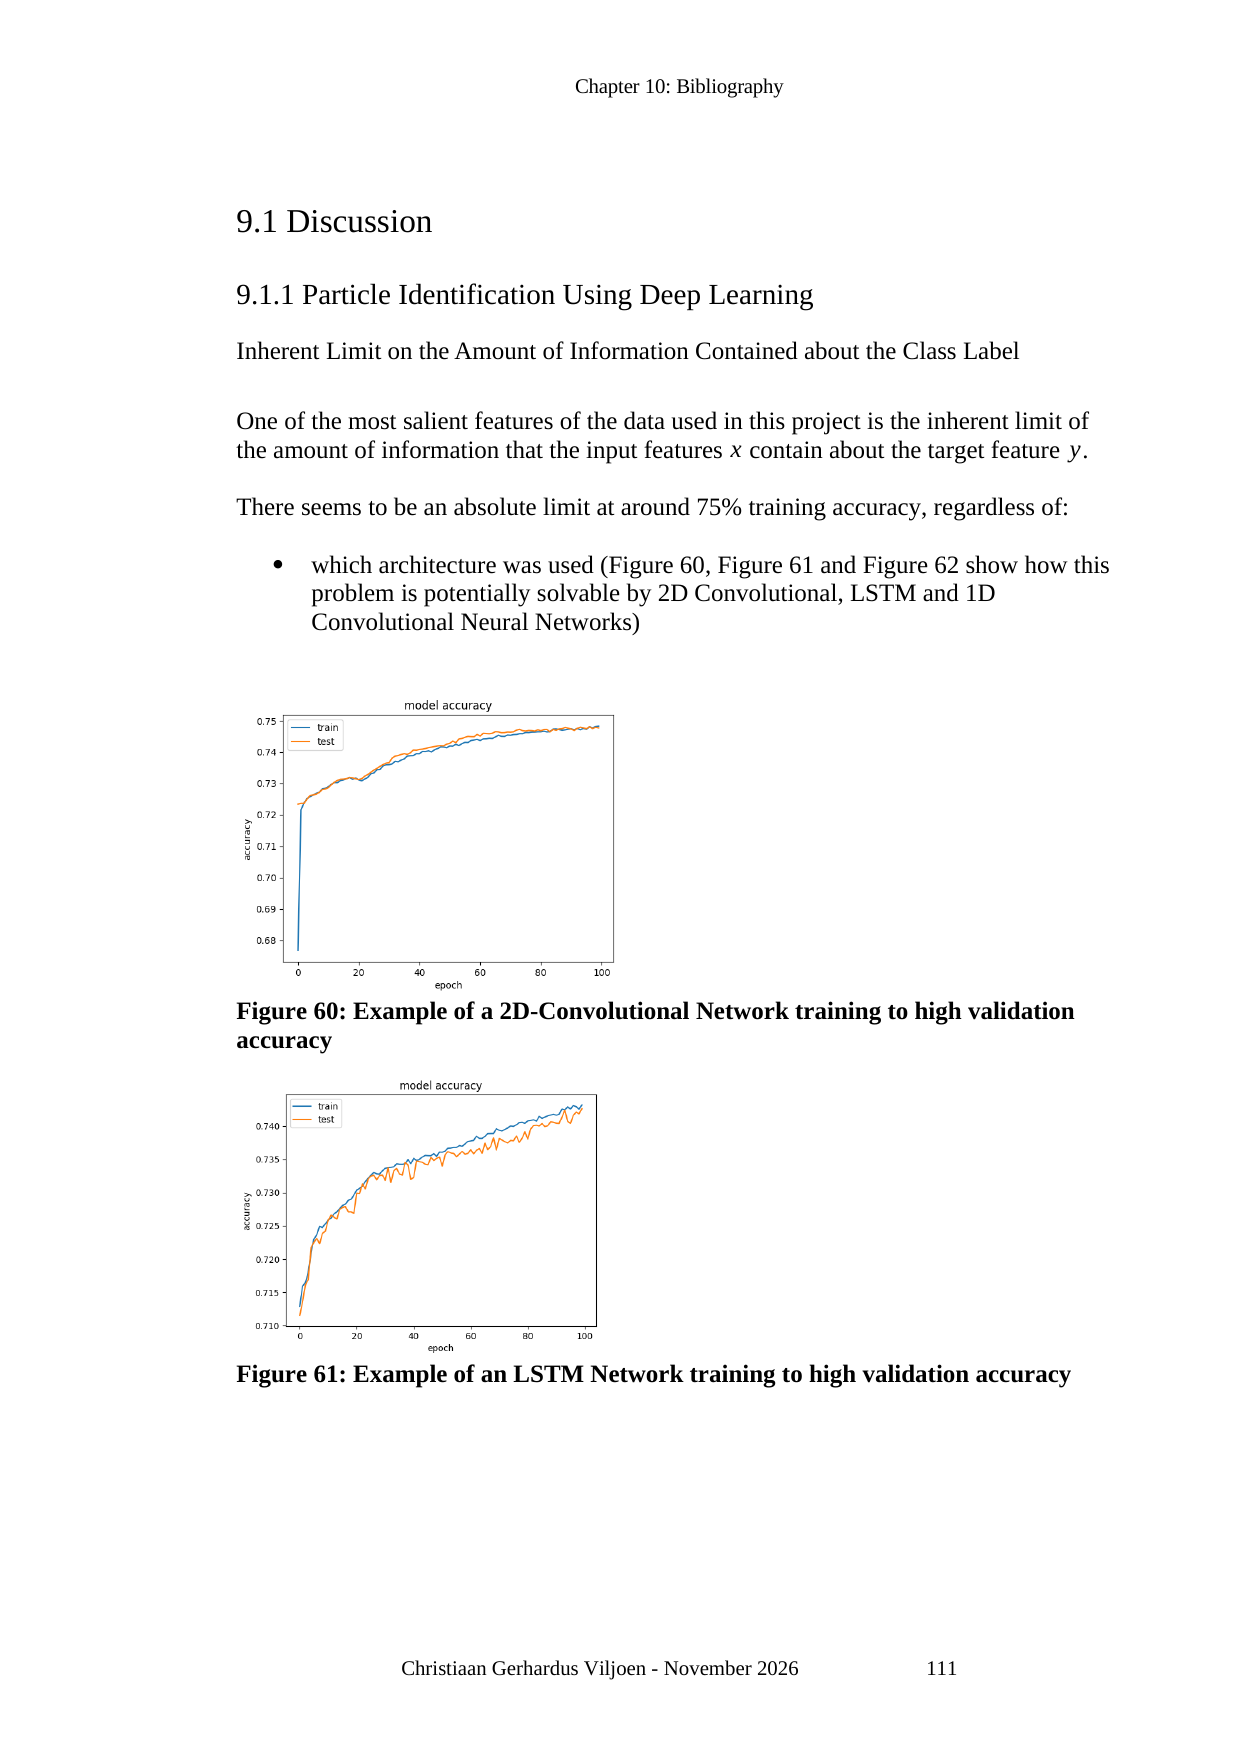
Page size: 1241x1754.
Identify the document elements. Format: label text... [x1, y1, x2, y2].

text Figure 61: Example of an LSTM Network training to high validation accuracy [236, 1359, 1122, 1387]
subtitle Particle Identification Using Deep Learning [236, 277, 1122, 311]
text Figure 60: Example of a 2D-Convolutional Network training to high validation accuracy [236, 996, 1122, 1054]
subtitle Discussion [236, 202, 1122, 240]
picture [236, 693, 622, 997]
text There seems to be an absolute limit at around 75% training accuracy, regardless of: [236, 492, 1122, 521]
list which architecture was used (Figure 60, Figure 61 and Figure 62 show how this problem is potentially solvable by 2D Convolutional, LSTM and 1D Convolutional Neural Networks) [274, 550, 1122, 636]
picture [236, 1074, 604, 1359]
text One of the most salient features of the data used in this project is the inherent limit of the amount of information that the input features contain about the target feature . [236, 406, 1122, 463]
subtitle Inherent Limit on the Amount of Information Contained about the Class Label [236, 336, 1122, 365]
